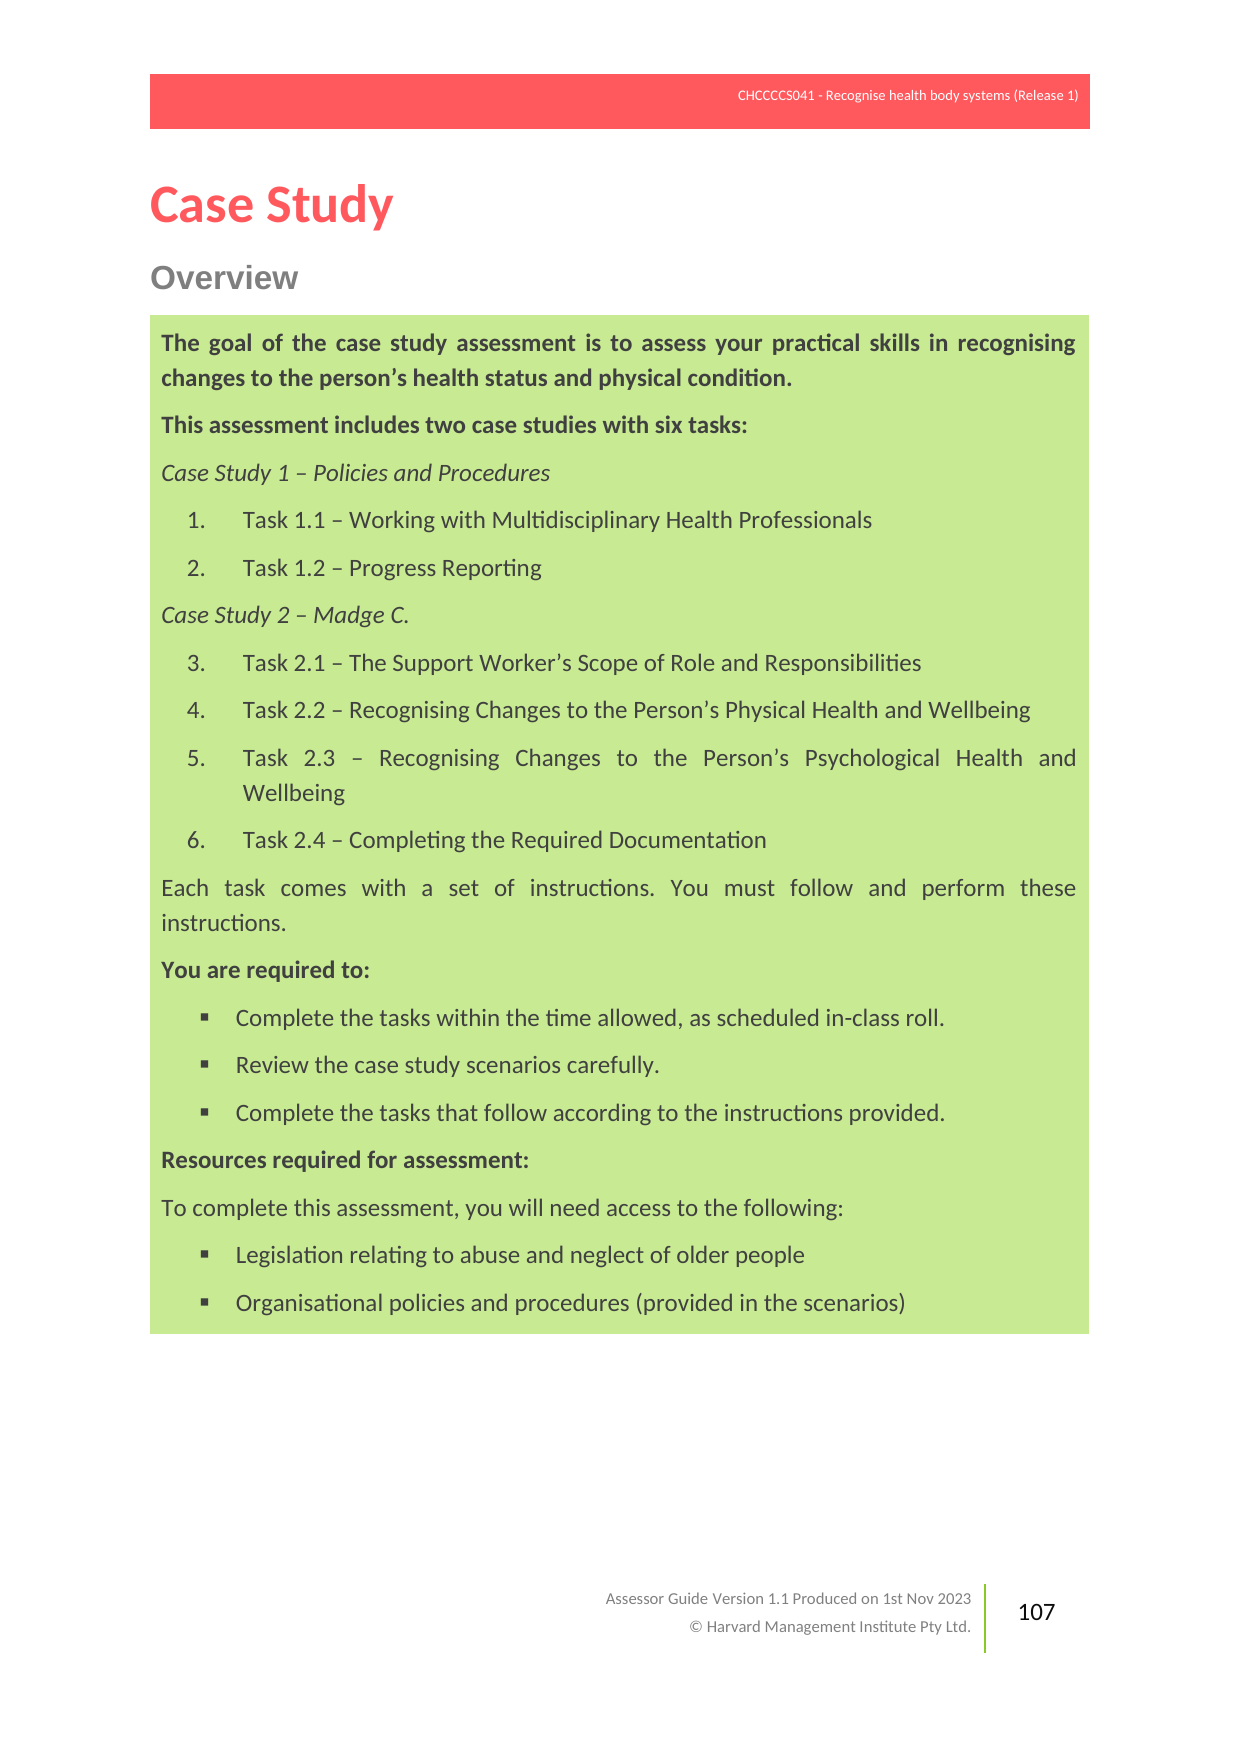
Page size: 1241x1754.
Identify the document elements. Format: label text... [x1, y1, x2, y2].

subtitle Overview [150, 258, 1090, 296]
subtitle Case Study [150, 169, 1090, 236]
table_header The goal of the case study assessment is to assess your practical skills in recognising changes to the person’s health status and physical condition. This assessment includes two case studies with six tasks: Case Study 1 – Policies and Procedures Task 1.1 – Working with Multidisciplinary Health Professionals Task 1.2 – Progress Reporting Case Study 2 – Madge C. Task 2.1 – The Support Worker’s Scope of Role and Responsibilities Task 2.2 – Recognising Changes to the Person’s Physical Health and Wellbeing Task 2.3 – Recognising Changes to the Person’s Psychological Health and Wellbeing Task 2.4 – Completing the Required Documentation Each task comes with a set of instructions. You must follow and perform these instructions. You are required to: Complete the tasks within the time allowed, as scheduled in-class roll. Review the case study scenarios carefully. Complete the tasks that follow according to the instructions provided. Resources required for assessment: To complete this assessment, you will need access to the following: Legislation relating to abuse and neglect of older people Organisational policies and procedures (provided in the scenarios) [150, 315, 1089, 1334]
